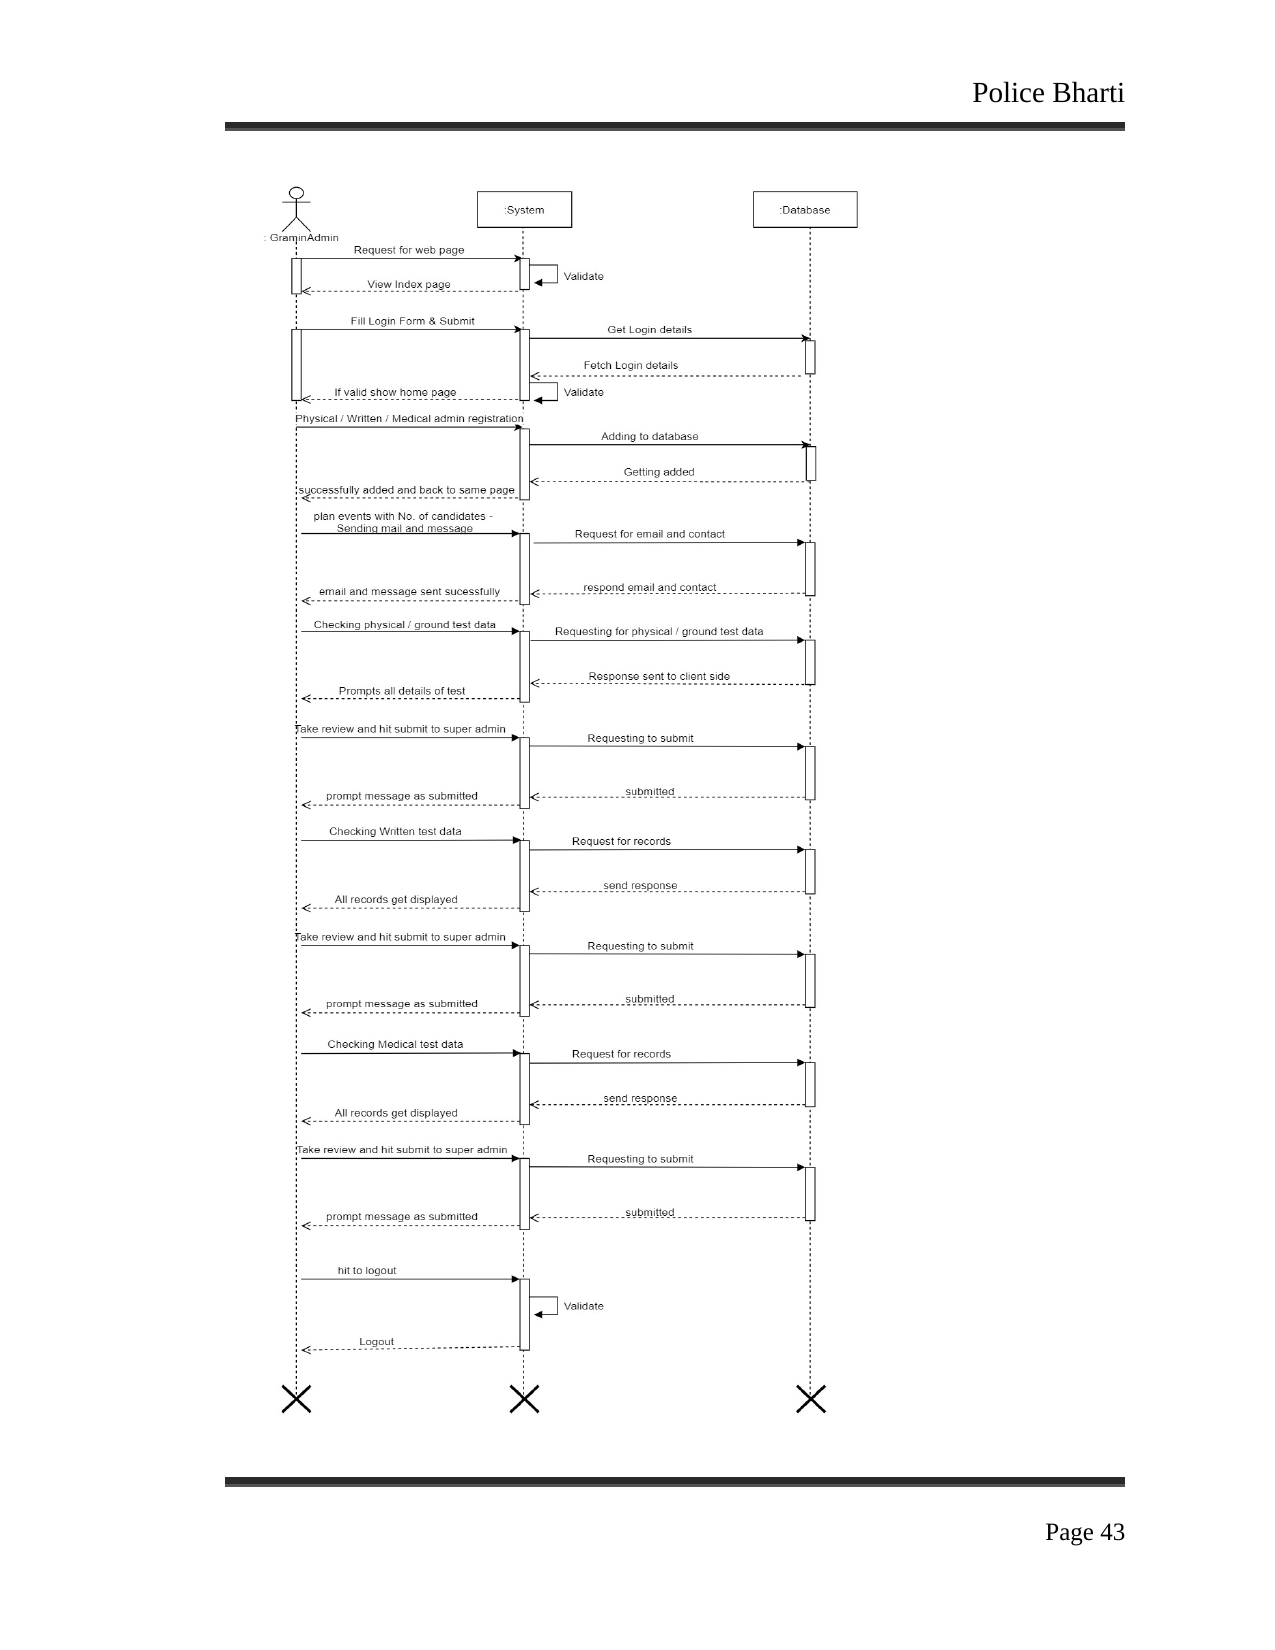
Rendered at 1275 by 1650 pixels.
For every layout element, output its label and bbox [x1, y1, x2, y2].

picture [225, 160, 886, 1440]
